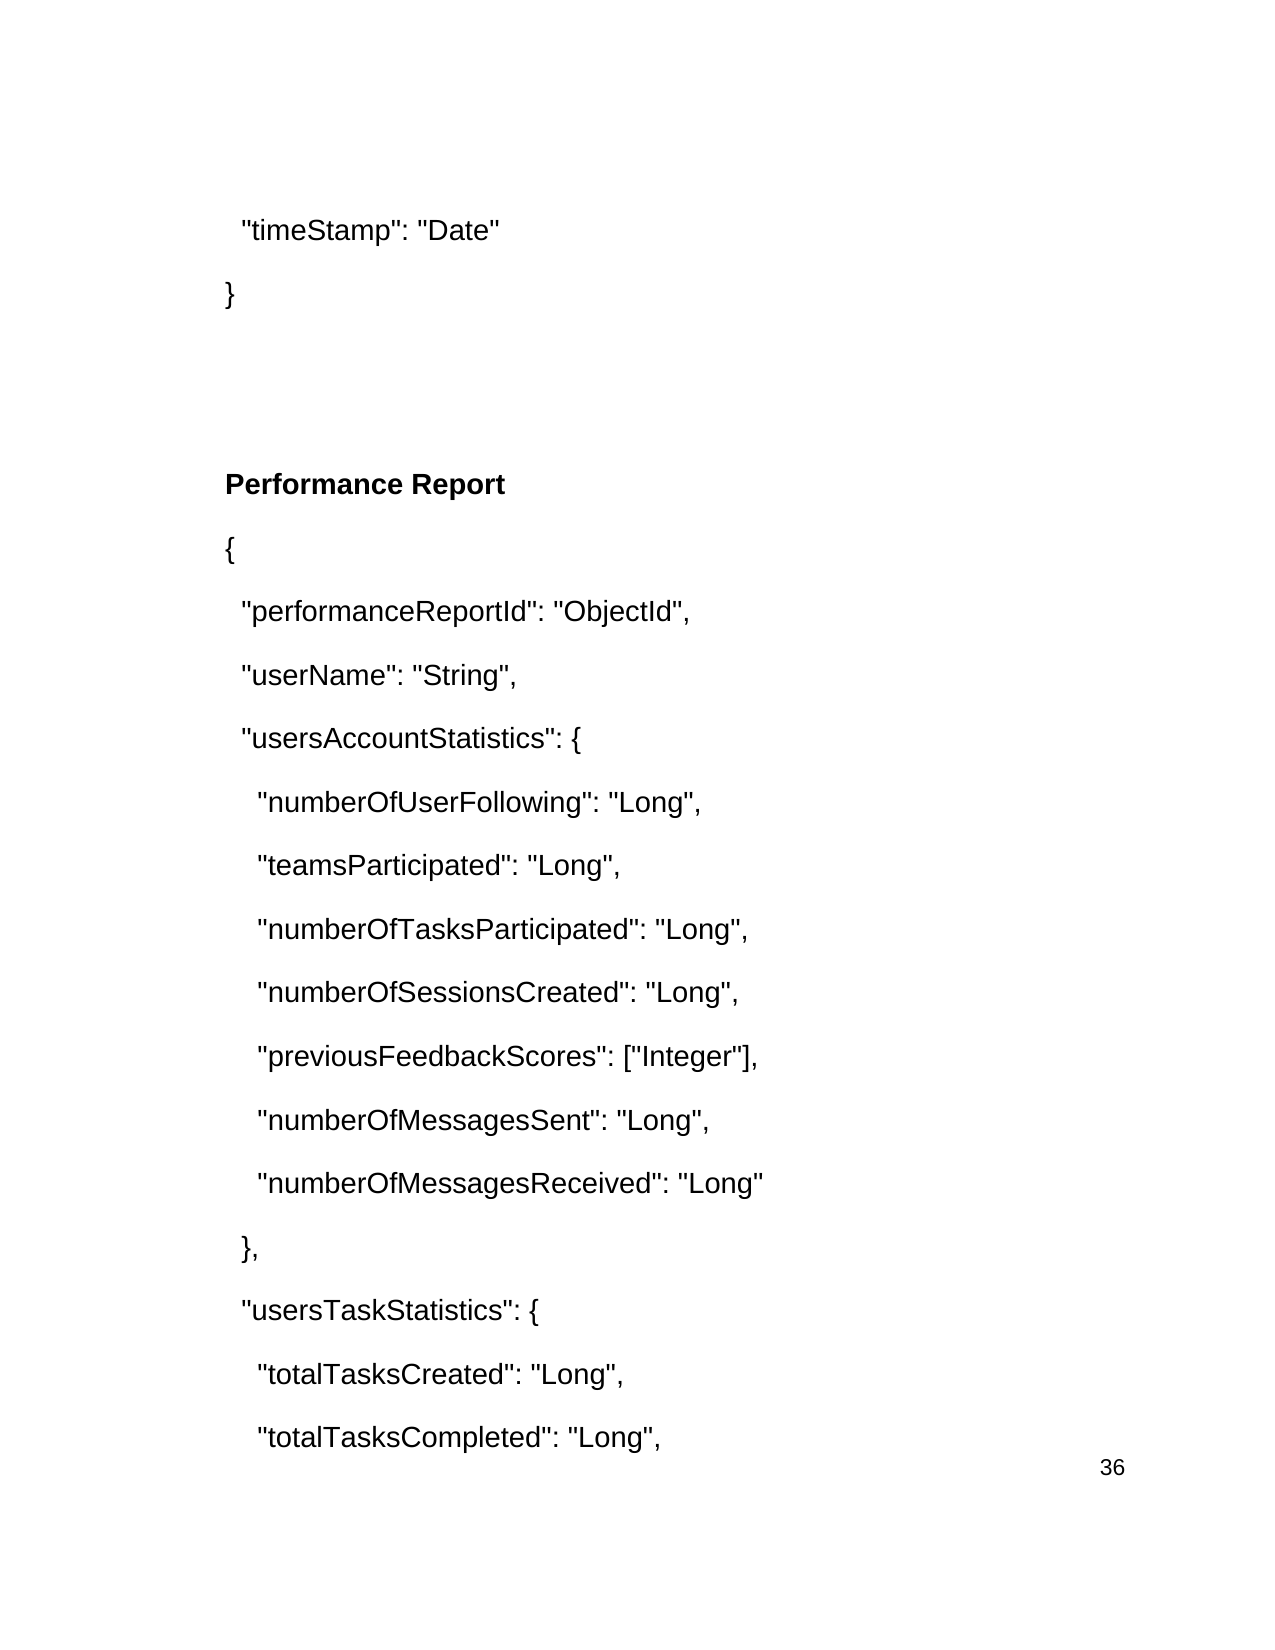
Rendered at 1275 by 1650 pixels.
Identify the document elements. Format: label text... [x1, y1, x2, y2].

text "numberOfMessagesReceived": "Long" [225, 1166, 1125, 1200]
text "usersAccountStatistics": { [225, 721, 1125, 755]
text "numberOfMessagesSent": "Long", [225, 1103, 1125, 1136]
text "totalTasksCompleted": "Long", [225, 1420, 1125, 1454]
text "usersTaskStatistics": { [225, 1293, 1125, 1327]
text "teamsParticipated": "Long", [225, 848, 1125, 882]
text "previousFeedbackScores": ["Integer"], [225, 1039, 1125, 1073]
text "totalTasksCreated": "Long", [225, 1357, 1125, 1390]
text Performance Report [225, 467, 1125, 501]
text "userName": "String", [225, 658, 1125, 691]
text "numberOfUserFollowing": "Long", [225, 785, 1125, 818]
text "numberOfSessionsCreated": "Long", [225, 976, 1125, 1009]
text }, [225, 1230, 1125, 1263]
text { [225, 531, 1125, 564]
text "performanceReportId": "ObjectId", [225, 594, 1125, 628]
text "timeStamp": "Date" [225, 213, 1125, 247]
text "numberOfTasksParticipated": "Long", [225, 912, 1125, 946]
text } [225, 277, 1125, 310]
